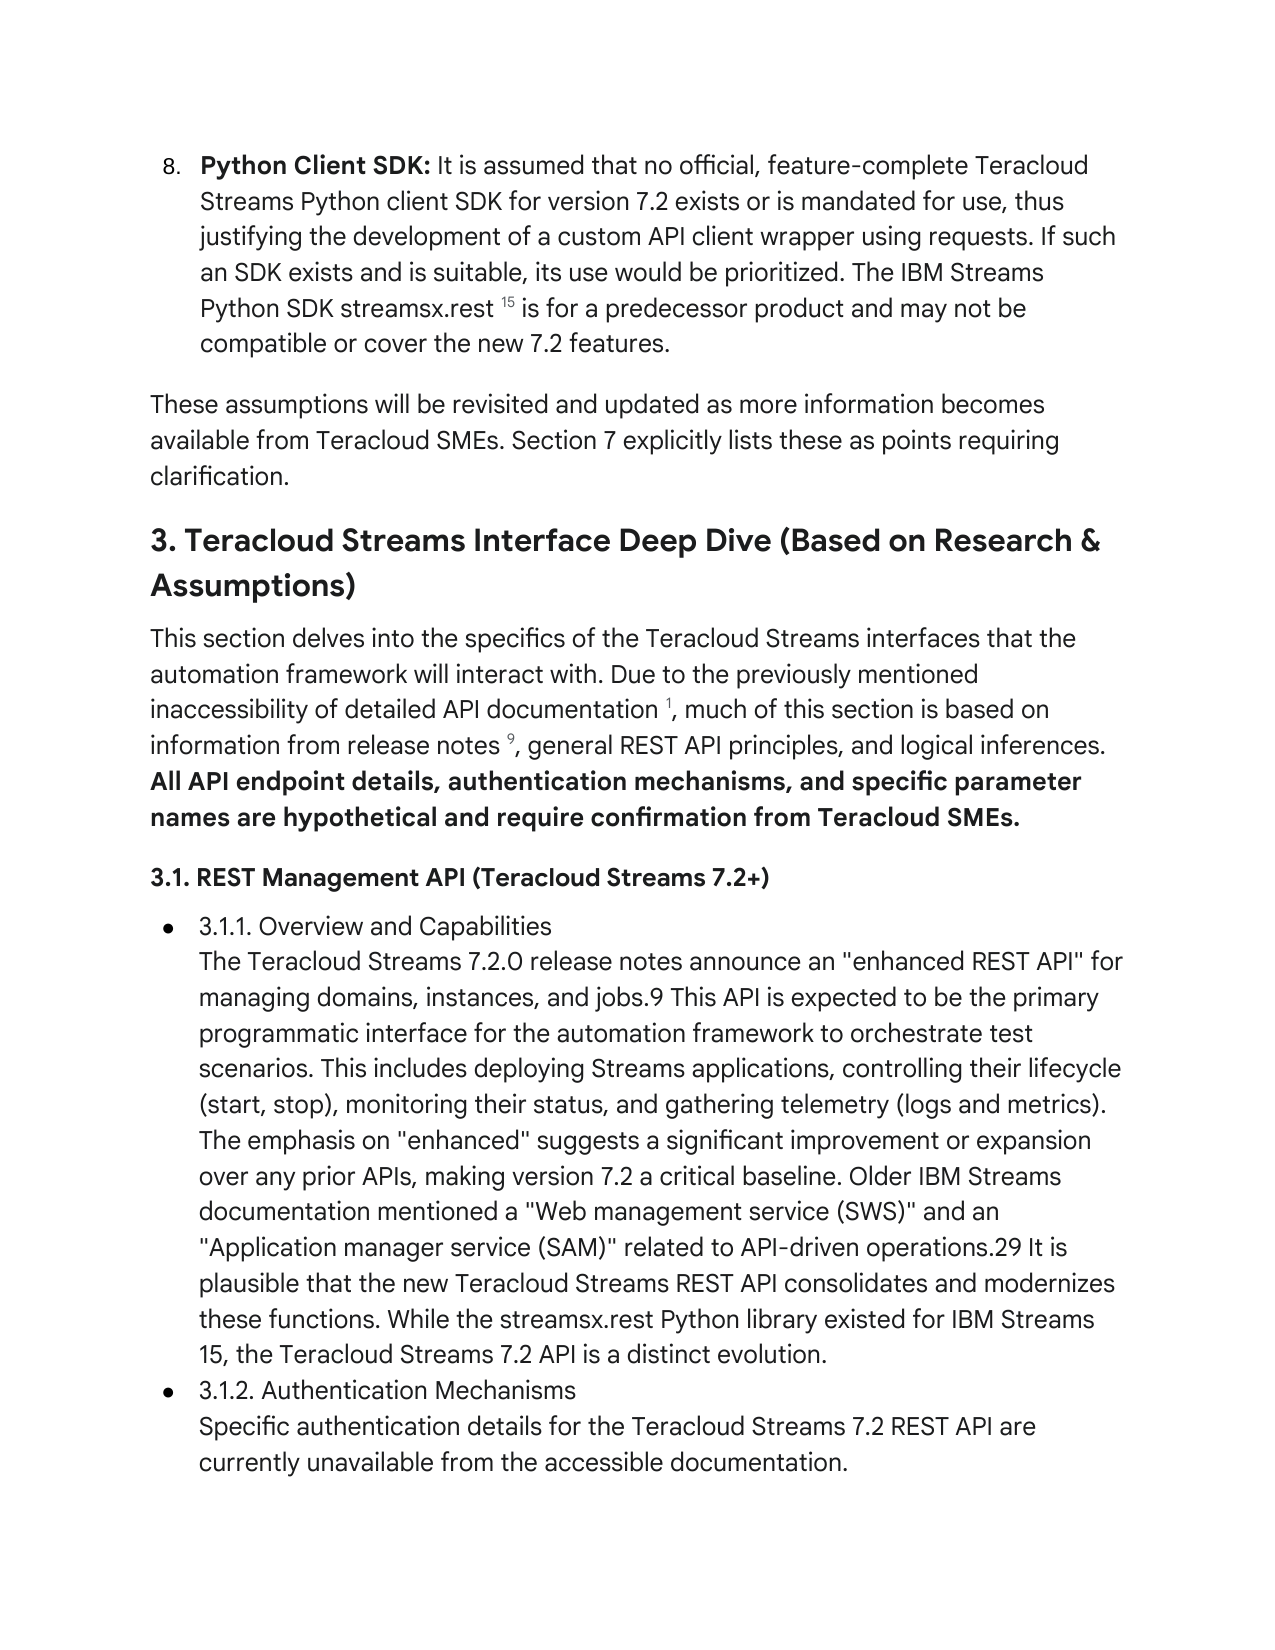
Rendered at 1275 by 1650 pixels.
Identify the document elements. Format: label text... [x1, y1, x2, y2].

list Python Client SDK: It is assumed that no official, feature-complete Teracloud Streams Python client SDK for version 7.2 exists or is mandated for use, thus justifying the development of a custom API client wrapper using requests. If such an SDK exists and is suitable, its use would be prioritized. The IBM Streams Python SDK streamsx.rest 15 is for a predecessor product and may not be compatible or cover the new 7.2 features. [162, 150, 1125, 360]
subtitle 3.1. REST Management API (Teracloud Streams 7.2+) [150, 863, 1125, 894]
subtitle 3. Teracloud Streams Interface Deep Dive (Based on Research & Assumptions) [150, 522, 1125, 605]
text These assumptions will be revisited and updated as more information becomes available from Teracloud SMEs. Section 7 explicitly lists these as points requiring clarification. [150, 389, 1125, 492]
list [161, 1375, 1125, 1478]
list 3.1.1. Overview and Capabilities The Teracloud Streams 7.2.0 release notes announce an "enhanced REST API" for managing domains, instances, and jobs.9 This API is expected to be the primary programmatic interface for the automation framework to orchestrate test scenarios. This includes deploying Streams applications, controlling their lifecycle (start, stop), monitoring their status, and gathering telemetry (logs and metrics). The emphasis on "enhanced" suggests a significant improvement or expansion over any prior APIs, making version 7.2 a critical baseline. Older IBM Streams documentation mentioned a "Web management service (SWS)" and an "Application manager service (SAM)" related to API-driven operations.29 It is plausible that the new Teracloud Streams REST API consolidates and modernizes these functions. While the streamsx.rest Python library existed for IBM Streams 15, the Teracloud Streams 7.2 API is a distinct evolution. [161, 911, 1125, 1371]
text This section delves into the specifics of the Teracloud Streams interfaces that the automation framework will interact with. Due to the previously mentioned inaccessibility of detailed API documentation 1, much of this section is based on information from release notes 9, general REST API principles, and logical inferences. All API endpoint details, authentication mechanisms, and specific parameter names are hypothetical and require confirmation from Teracloud SMEs. [150, 623, 1125, 833]
